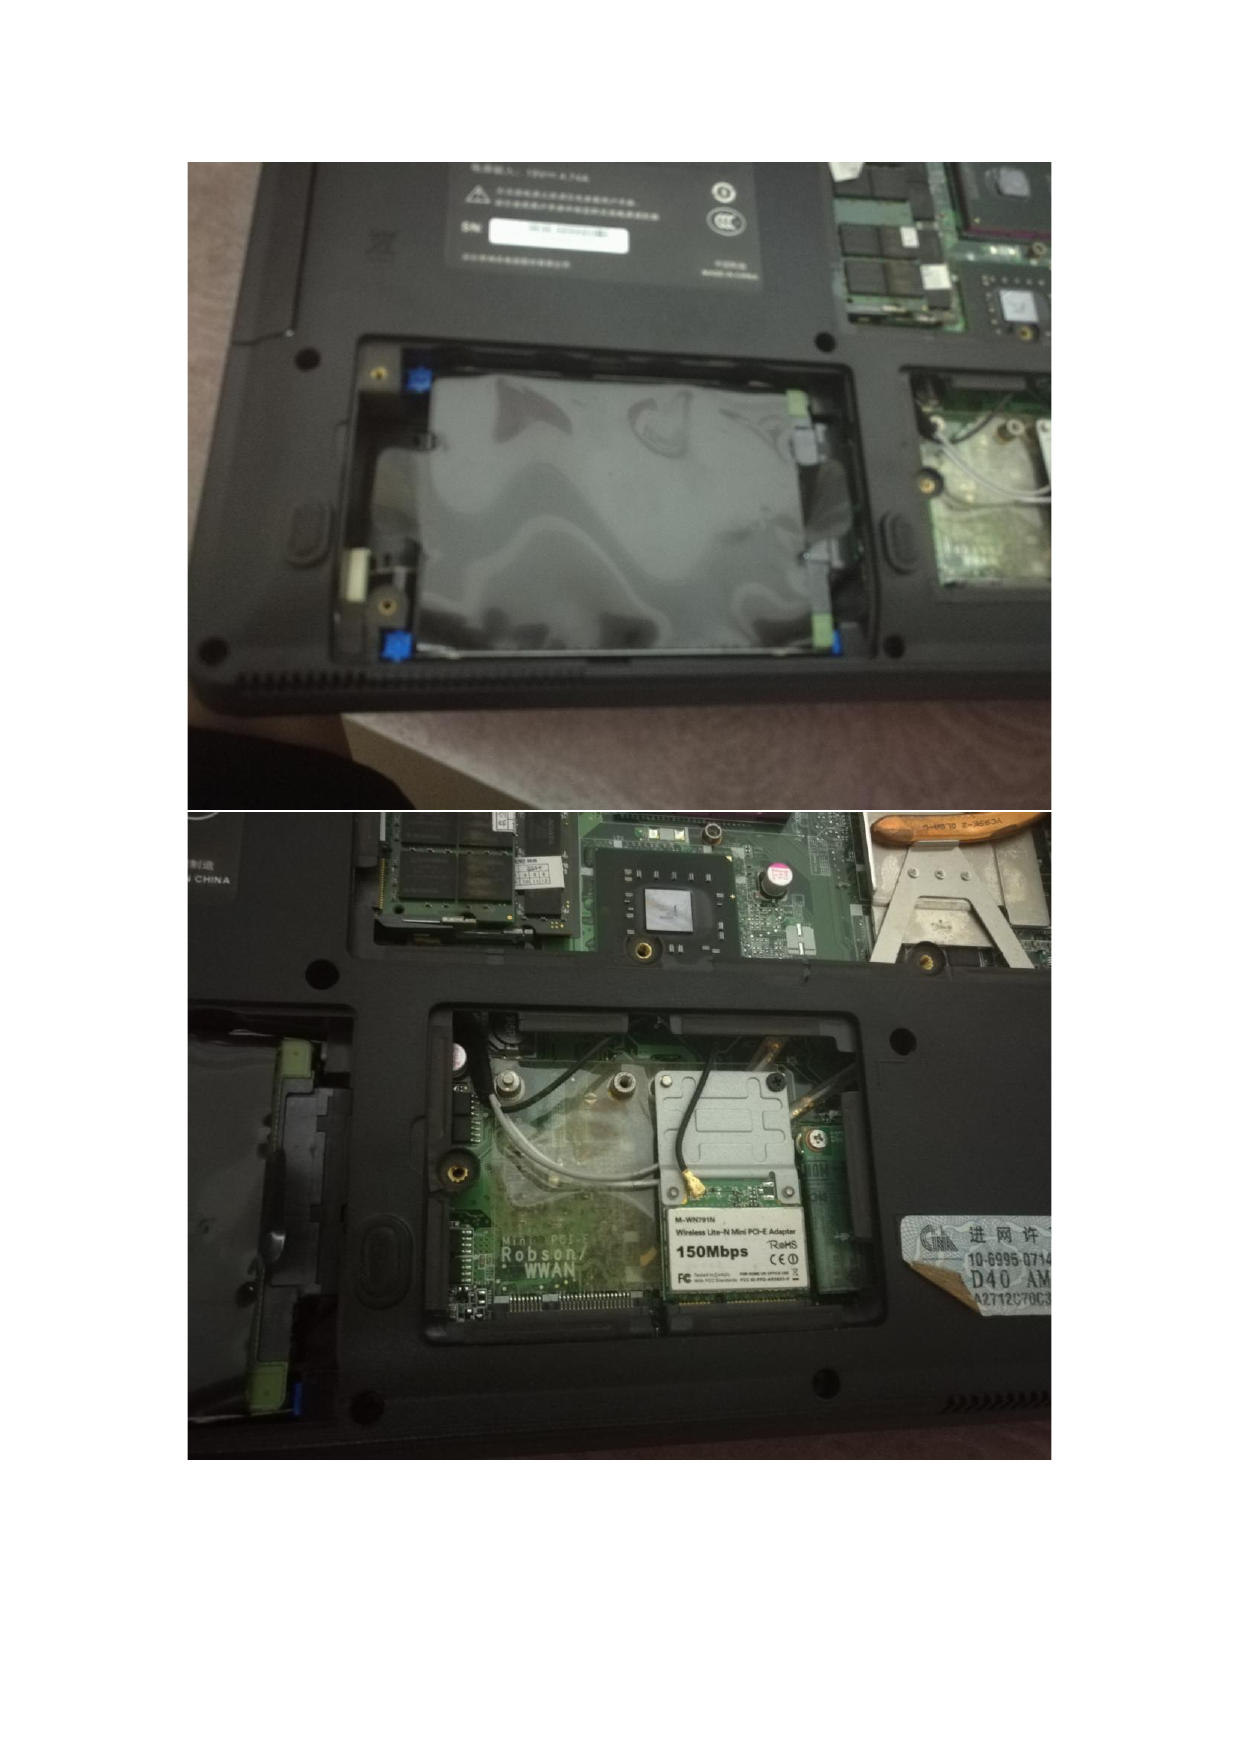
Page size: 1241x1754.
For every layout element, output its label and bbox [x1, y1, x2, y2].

picture [187, 812, 1052, 1460]
picture [187, 162, 1052, 810]
